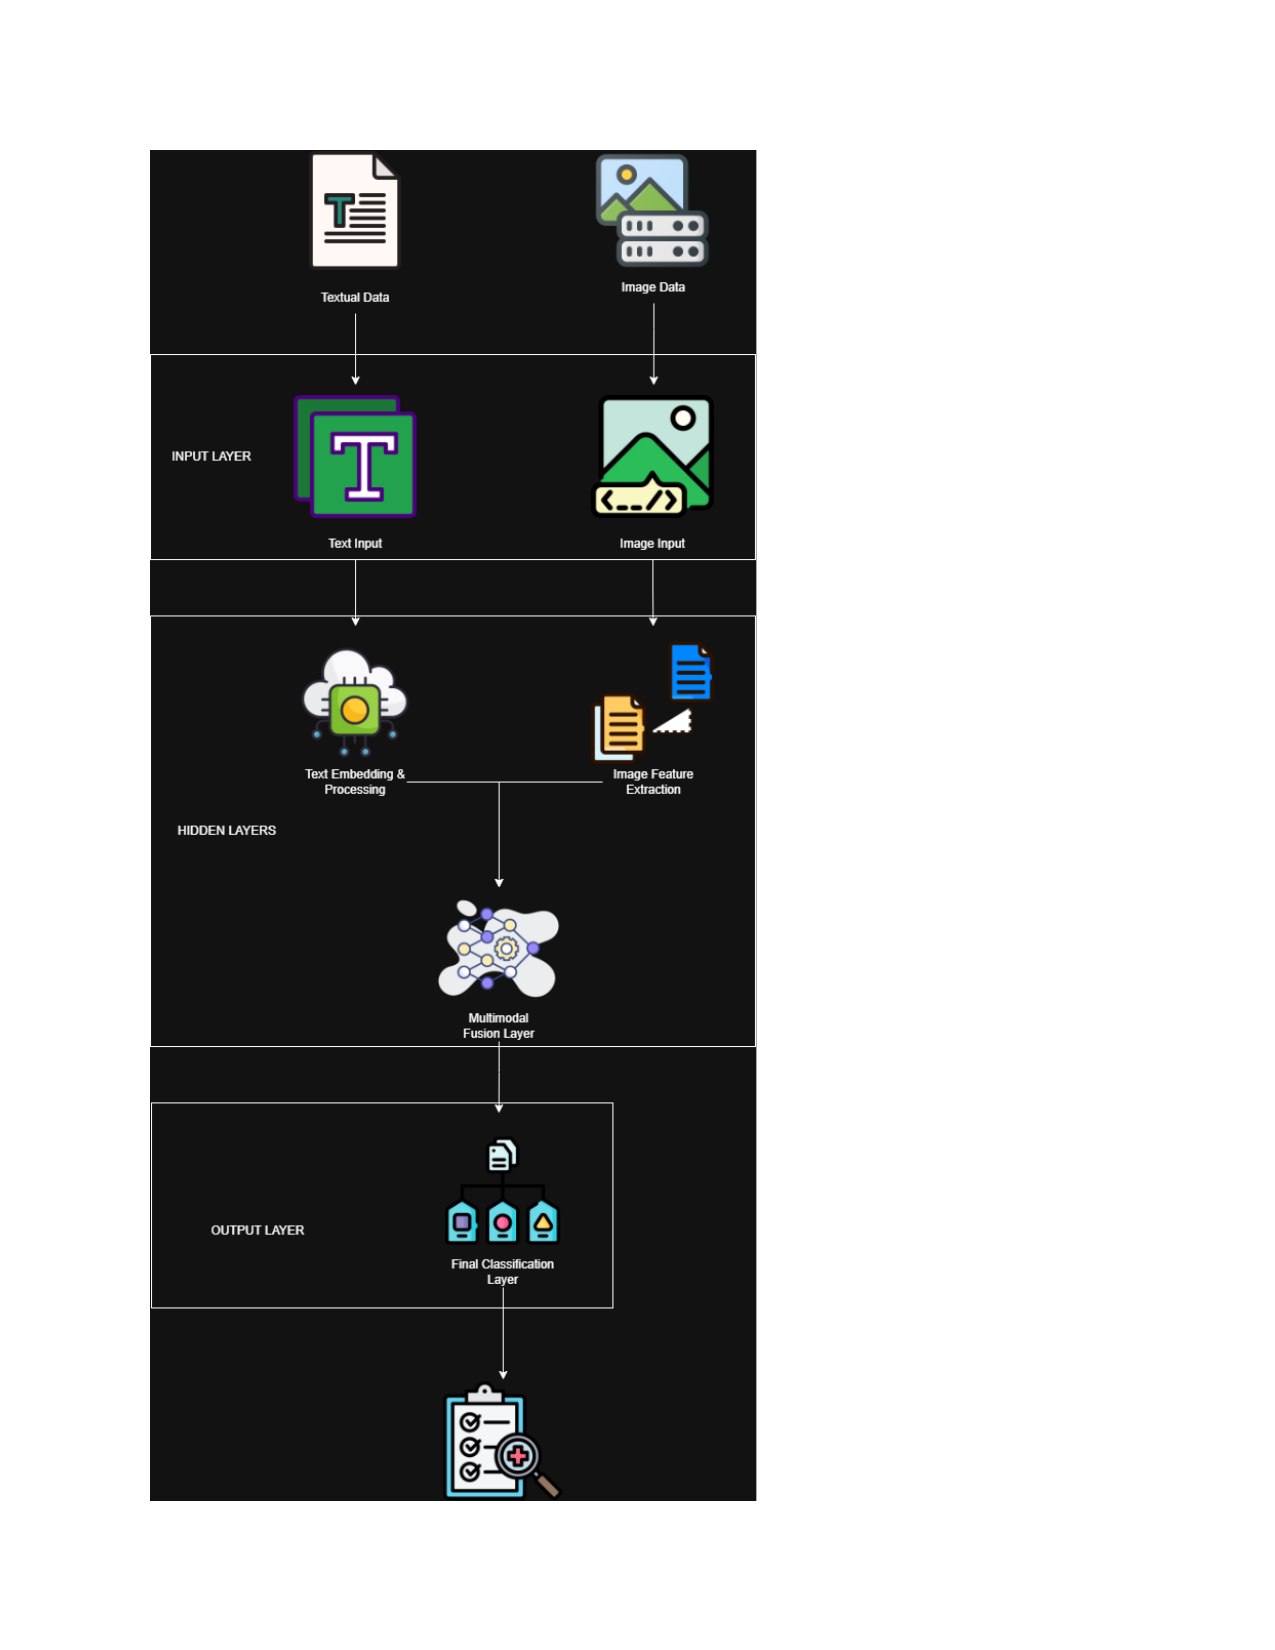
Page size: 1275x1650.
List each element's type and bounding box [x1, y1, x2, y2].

picture [150, 150, 757, 1501]
